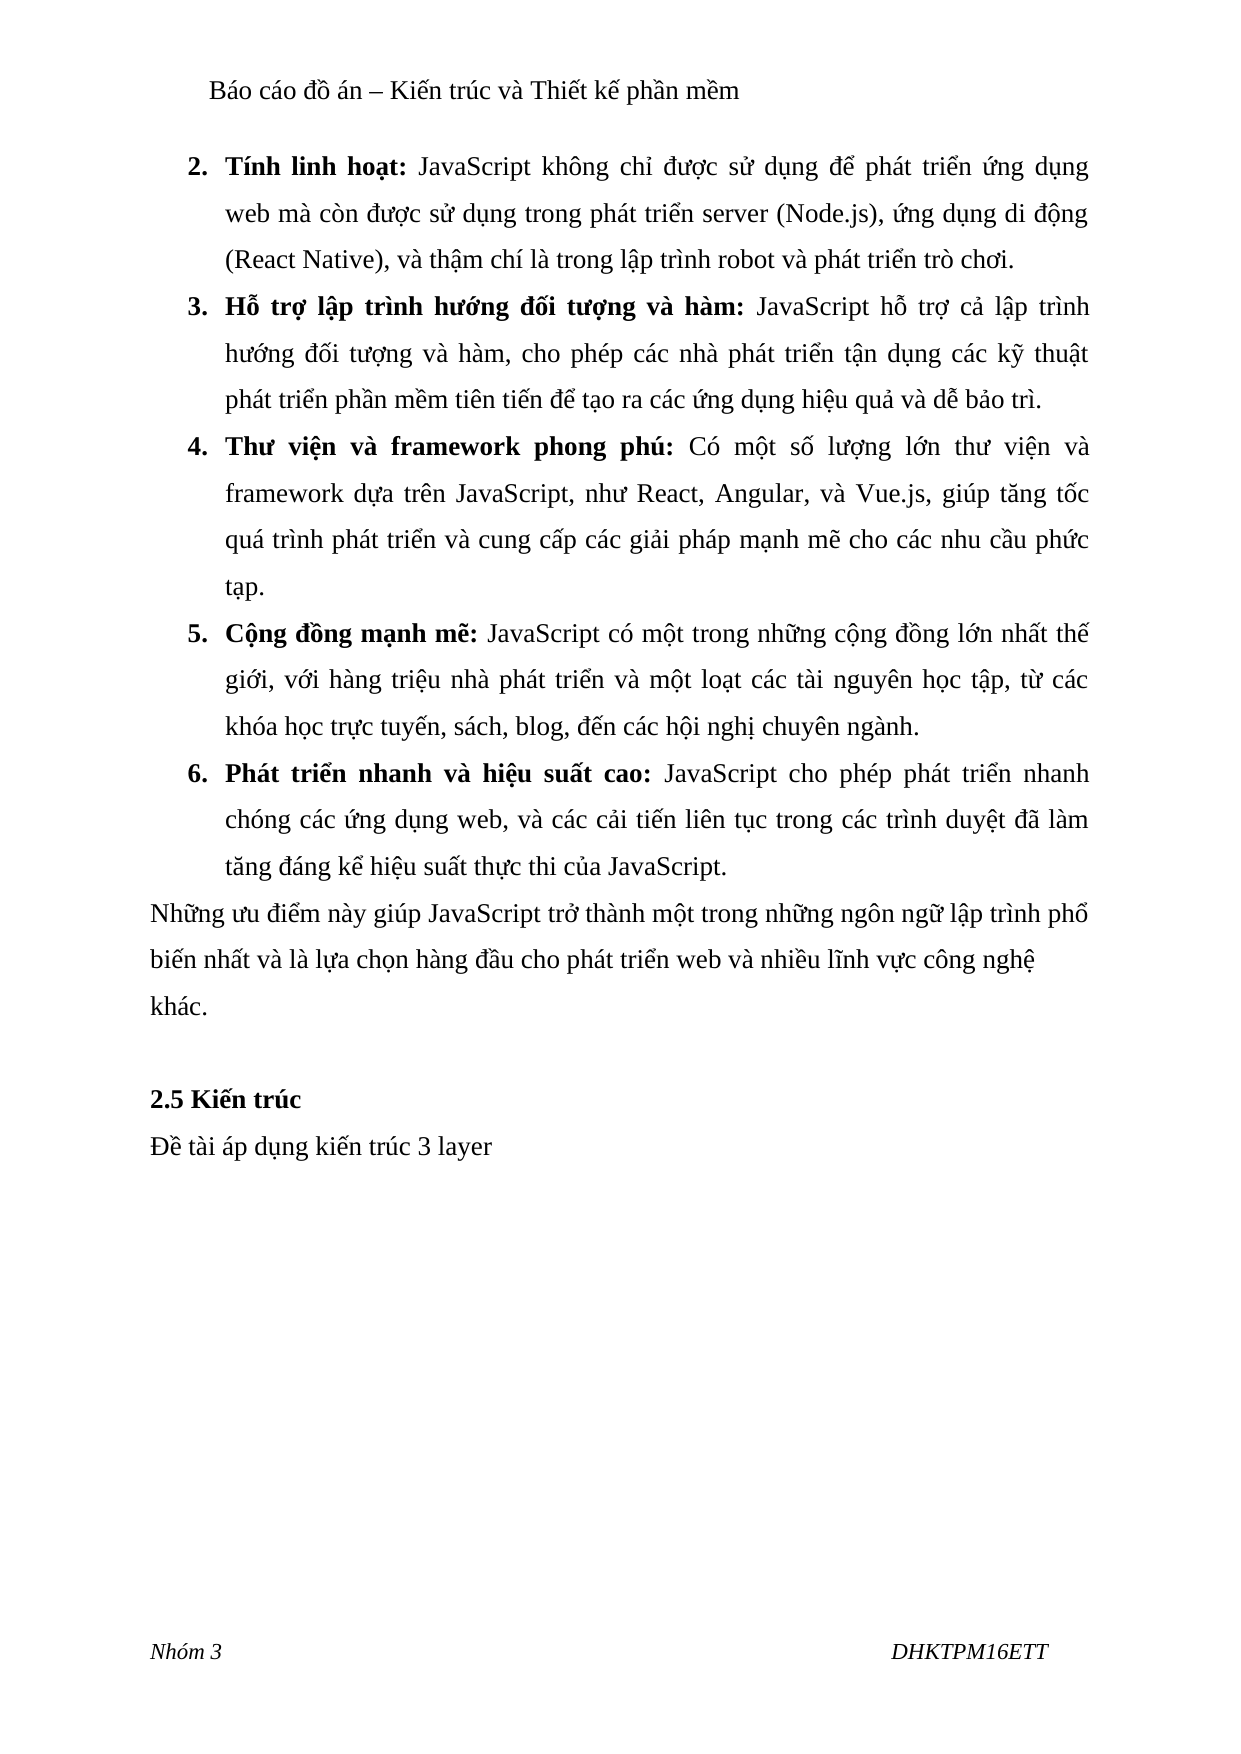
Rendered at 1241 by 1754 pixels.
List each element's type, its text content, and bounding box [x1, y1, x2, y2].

list Phát triển nhanh và hiệu suất cao: JavaScript cho phép phát triển nhanh chóng các ứng dụng web, và các cải tiến liên tục trong các trình duyệt đã làm tăng đáng kể hiệu suất thực thi của JavaScript. [187, 757, 1090, 881]
list Hỗ trợ lập trình hướng đối tượng và hàm: JavaScript hỗ trợ cả lập trình hướng đối tượng và hàm, cho phép các nhà phát triển tận dụng các kỹ thuật phát triển phần mềm tiên tiến để tạo ra các ứng dụng hiệu quả và dễ bảo trì. [187, 290, 1090, 414]
list Tính linh hoạt: JavaScript không chỉ được sử dụng để phát triển ứng dụng web mà còn được sử dụng trong phát triển server (Node.js), ứng dụng di động (React Native), và thậm chí là trong lập trình robot và phát triển trò chơi. [187, 150, 1090, 274]
subtitle Kiến trúc [150, 1083, 1090, 1114]
text Đề tài áp dụng kiến trúc 3 layer [150, 1130, 1090, 1161]
list Cộng đồng mạnh mẽ: JavaScript có một trong những cộng đồng lớn nhất thế giới, với hàng triệu nhà phát triển và một loạt các tài nguyên học tập, từ các khóa học trực tuyến, sách, blog, đến các hội nghị chuyên ngành. [187, 617, 1090, 741]
list Thư viện và framework phong phú: Có một số lượng lớn thư viện và framework dựa trên JavaScript, như React, Angular, và Vue.js, giúp tăng tốc quá trình phát triển và cung cấp các giải pháp mạnh mẽ cho các nhu cầu phức tạp. [187, 430, 1090, 601]
text Những ưu điểm này giúp JavaScript trở thành một trong những ngôn ngữ lập trình phổ biến nhất và là lựa chọn hàng đầu cho phát triển web và nhiều lĩnh vực công nghệ khác. [150, 897, 1090, 1021]
